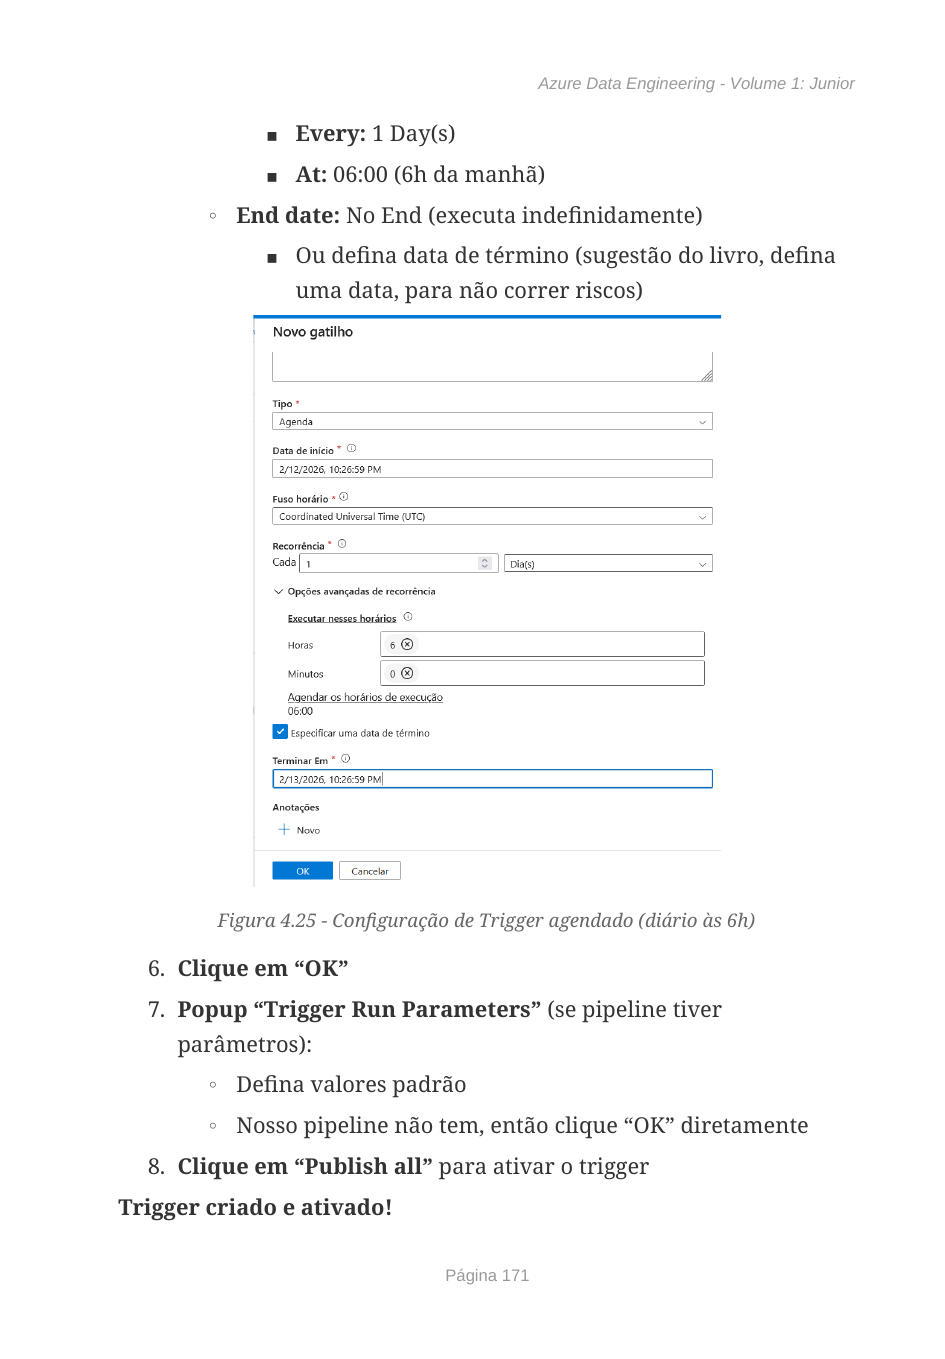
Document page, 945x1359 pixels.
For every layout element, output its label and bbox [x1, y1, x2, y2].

picture [253, 315, 722, 887]
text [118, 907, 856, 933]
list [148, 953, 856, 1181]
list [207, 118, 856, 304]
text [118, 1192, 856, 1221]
